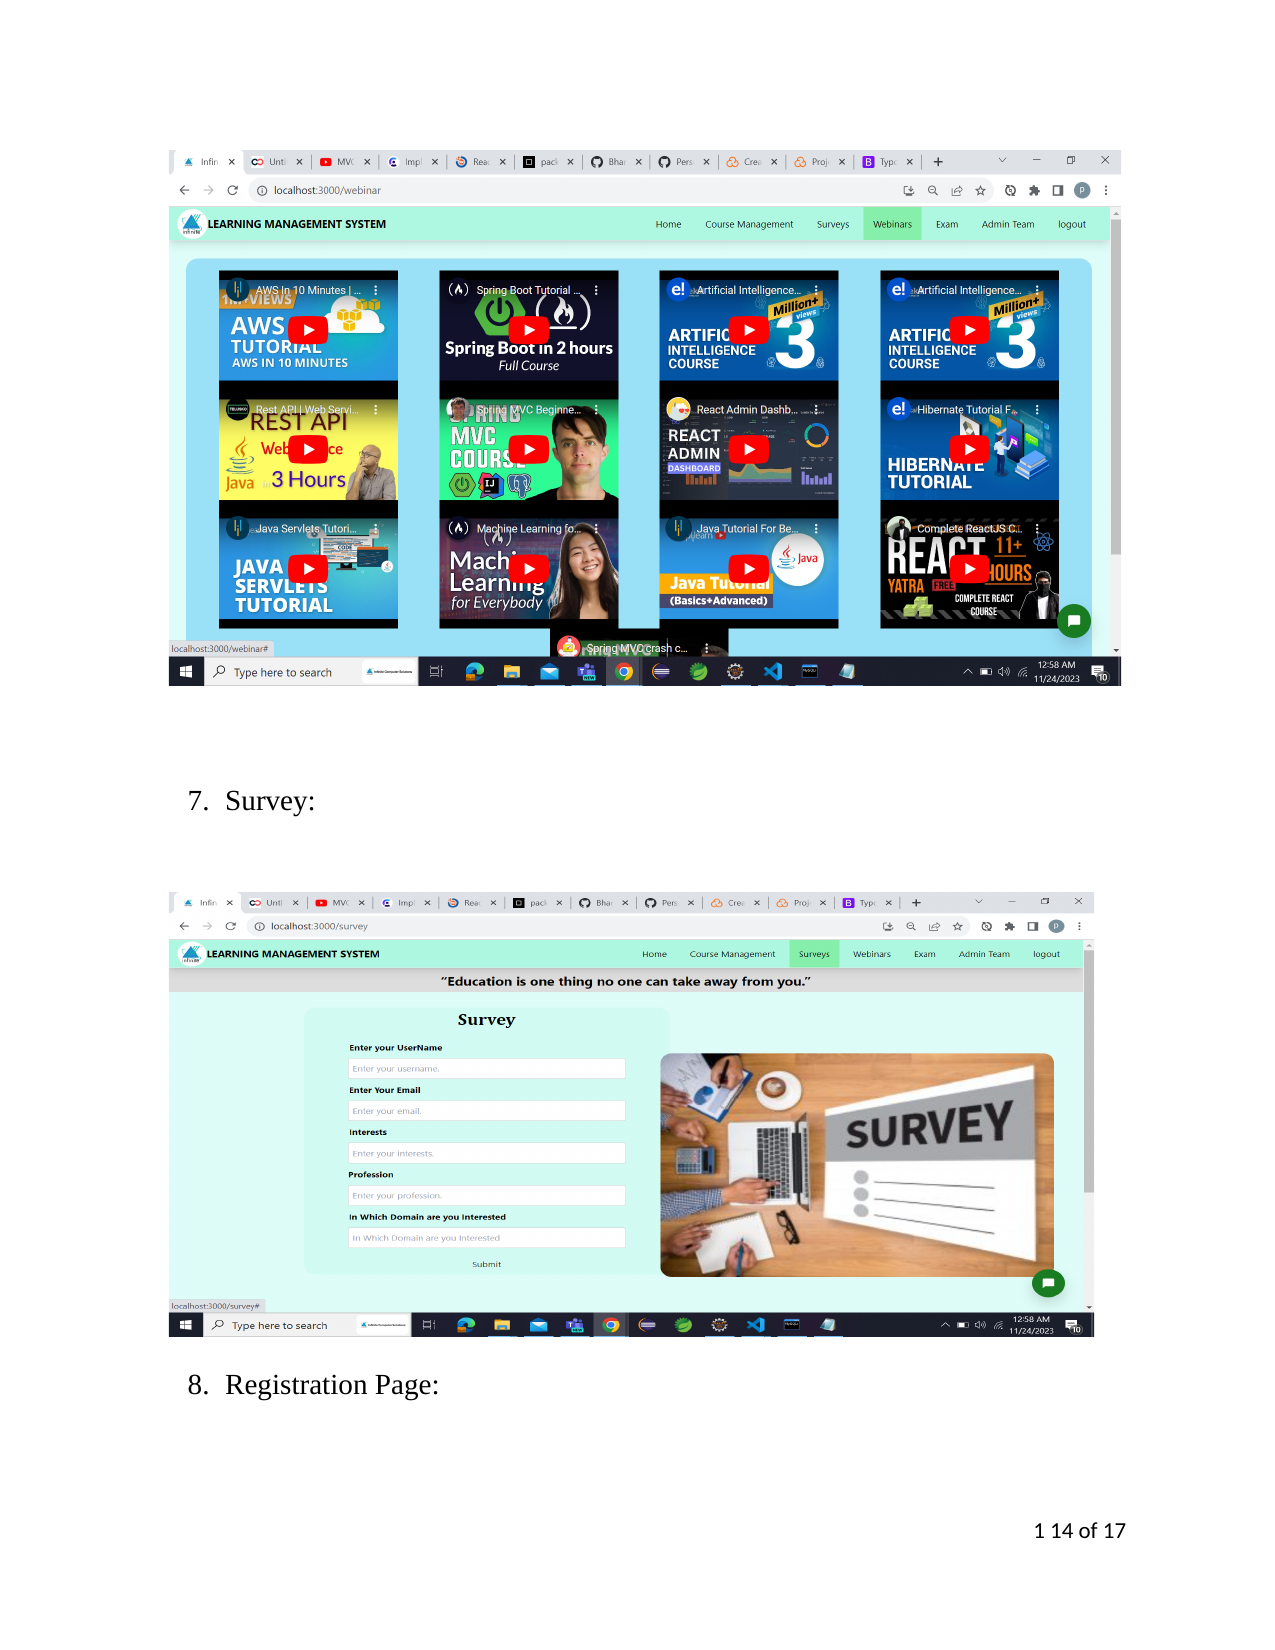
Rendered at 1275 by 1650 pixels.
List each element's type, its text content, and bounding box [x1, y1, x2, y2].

list Registration Page: [187, 1367, 1125, 1401]
list Survey: [187, 783, 1125, 817]
